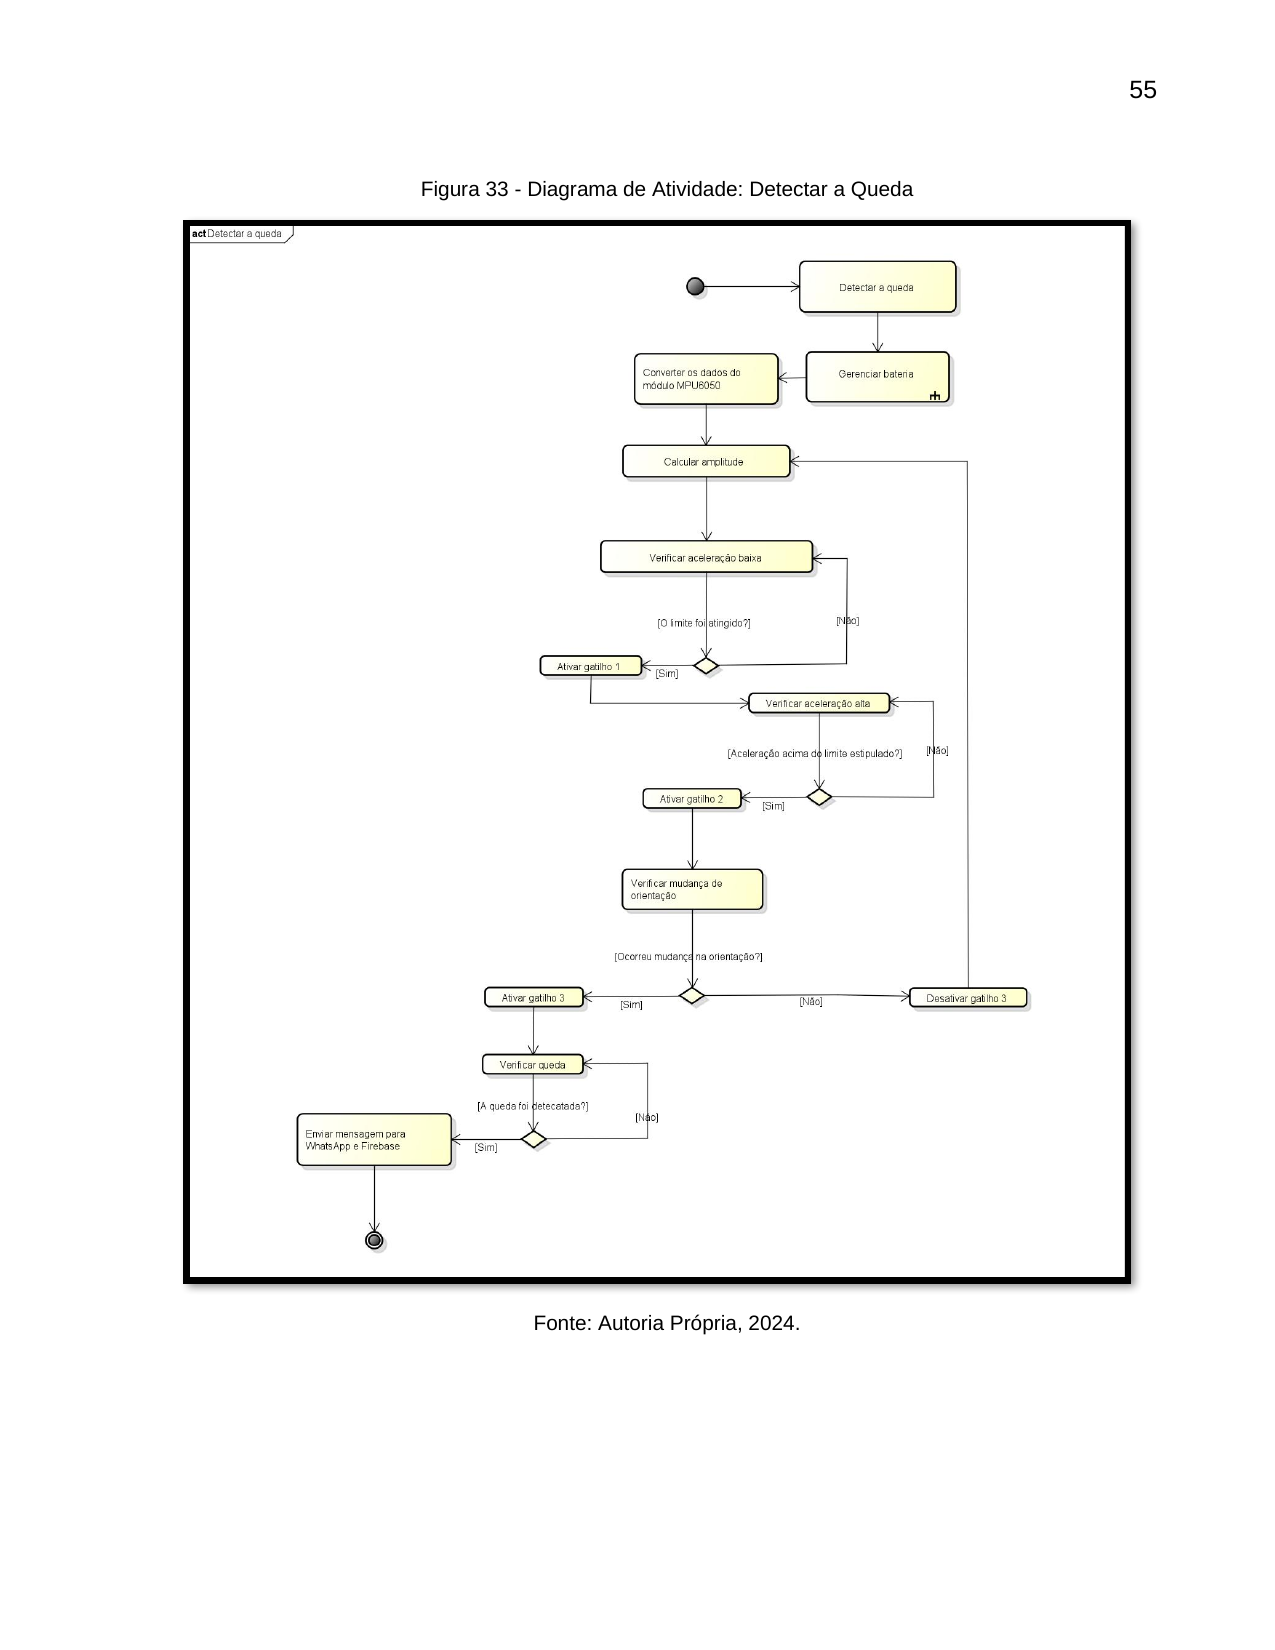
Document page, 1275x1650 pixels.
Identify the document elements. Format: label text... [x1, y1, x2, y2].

text Figura 33 - Diagrama de Atividade: Detectar a Queda [177, 177, 1157, 201]
picture [190, 226, 1125, 1277]
text Fonte: Autoria Própria, 2024. [177, 1311, 1157, 1334]
